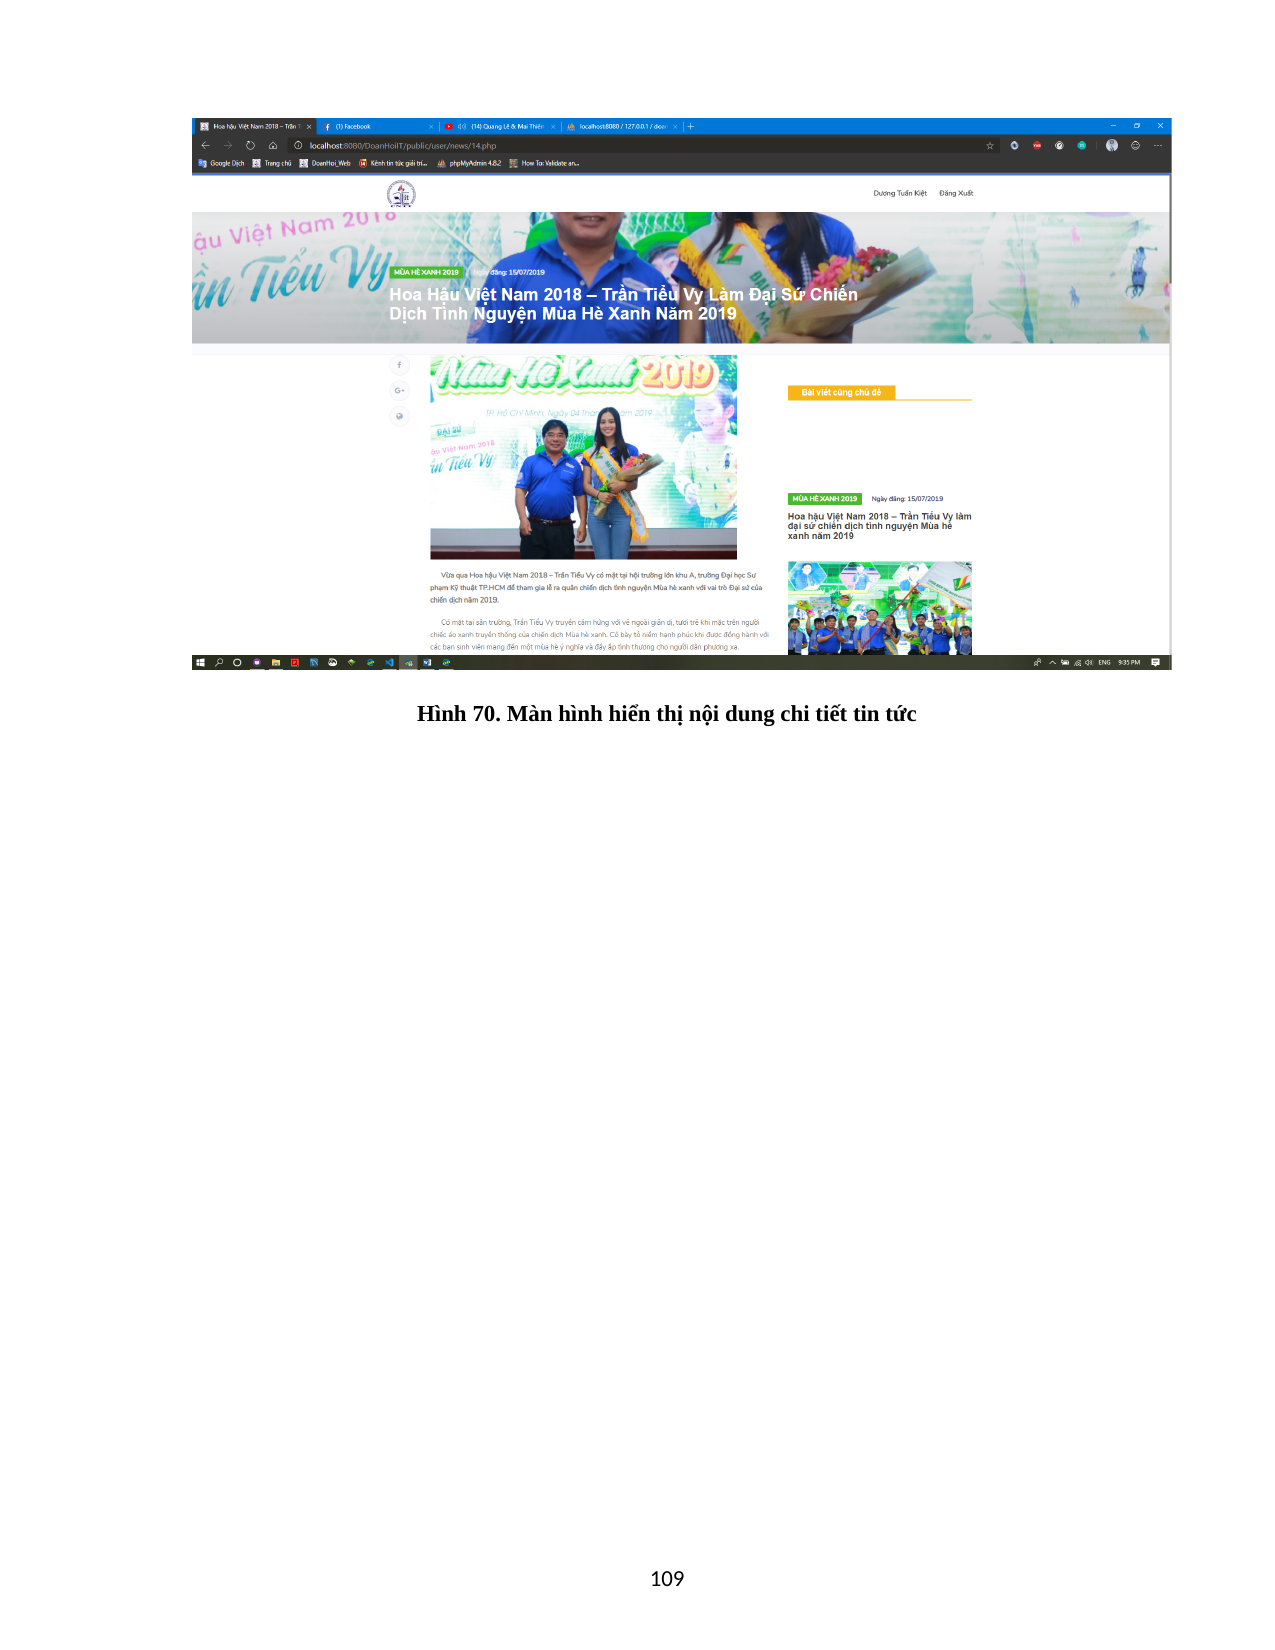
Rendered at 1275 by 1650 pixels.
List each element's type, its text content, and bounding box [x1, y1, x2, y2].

picture [192, 118, 1172, 670]
